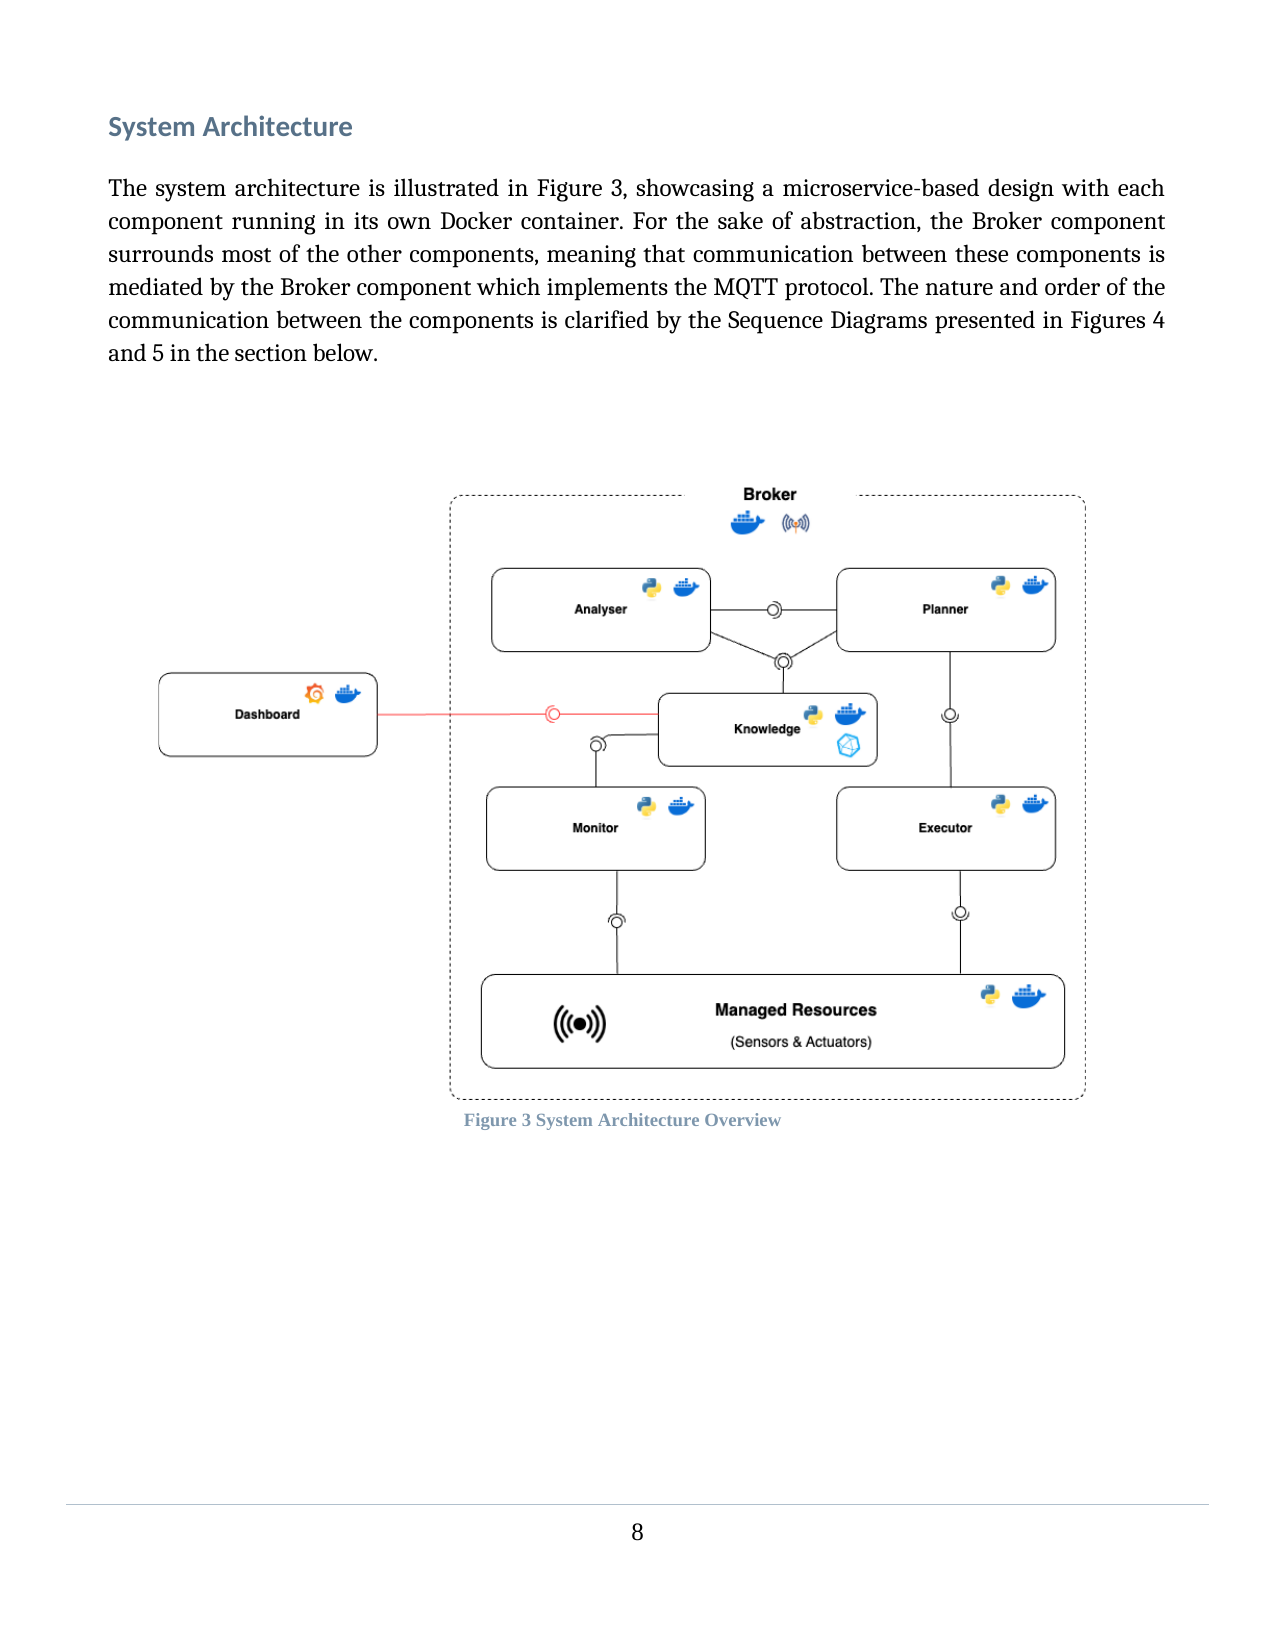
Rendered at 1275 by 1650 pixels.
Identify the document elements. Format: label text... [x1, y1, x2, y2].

subtitle System Architecture [108, 108, 1167, 144]
text The system architecture is illustrated in Figure 3, showcasing a microservice-based design with each component running in its own Docker container. For the sake of abstraction, the Broker component surrounds most of the other components, meaning that communication between these components is mediated by the Broker component which implements the MQTT protocol. The nature and order of the communication between the components is clarified by the Sequence Diagrams presented in Figures 4 and 5 in the section below. [108, 174, 1167, 368]
picture [158, 422, 1086, 1100]
